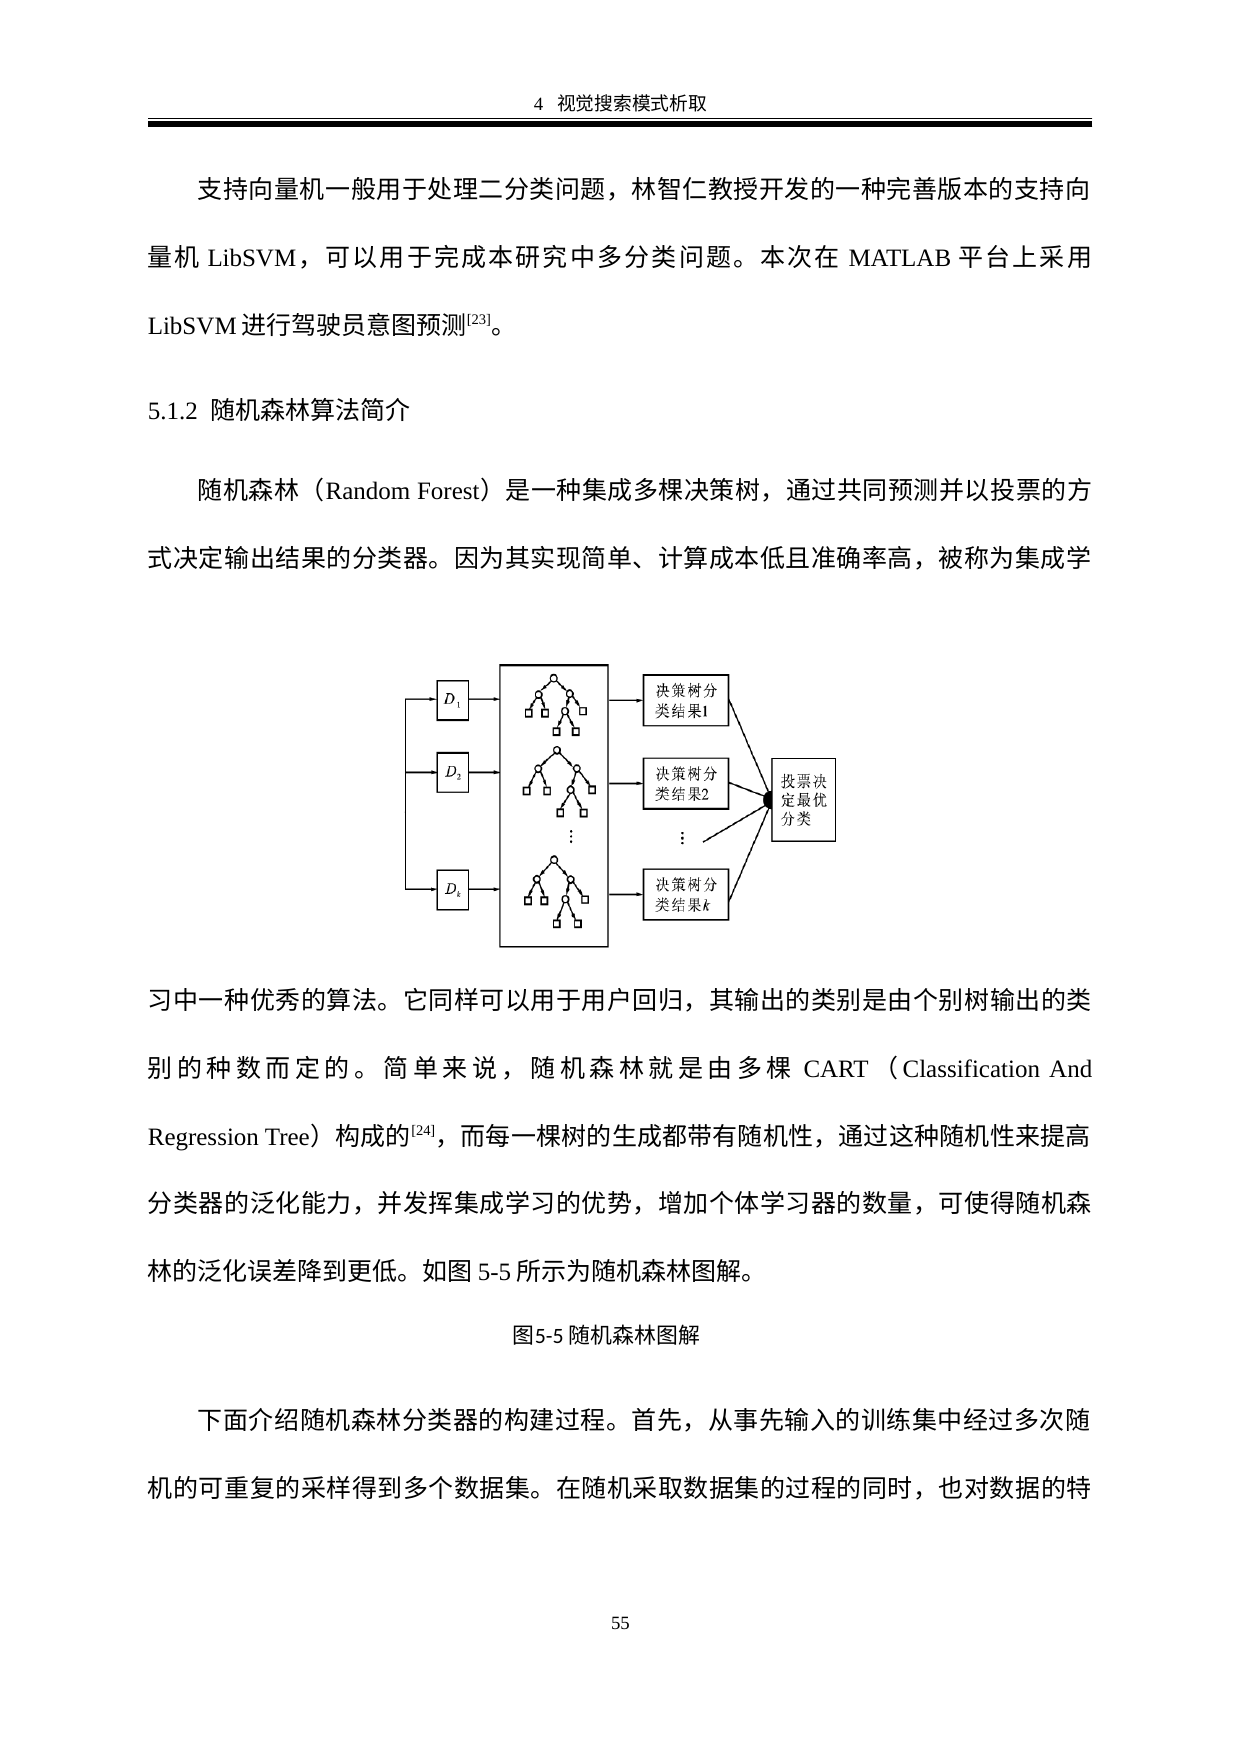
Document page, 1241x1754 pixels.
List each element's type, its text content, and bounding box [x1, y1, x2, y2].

subtitle 随机森林算法简介 [148, 374, 1092, 442]
text 支持向量机一般用于处理二分类问题，林智仁教授开发的一种完善版本的支持向量机LibSVM，可以用于完成本研究中多分类问题。本次在MATLAB平台上采用LibSVM进行驾驶员意图预测[23]。 [148, 154, 1092, 358]
text 随机森林（Random Forest）是一种集成多棵决策树，通过共同预测并以投票的方式决定输出结果的分类器。因为其实现简单、计算成本低且准确率高，被称为集成学习中一种优秀的算法。它同样可以用于用户回归，其输出的类别是由个别树输出的类别的种数而定的。简单来说，随机森林就是由多棵CART（Classification And Regression Tree）构成的[24]，而每一棵树的生成都带有随机性，通过这种随机性来提高分类器的泛化能力，并发挥集成学习的优势，增加个体学习器的数量，可使得随机森林的泛化误差降到更低。如图5-5所示为随机森林图解。 [148, 455, 1092, 1304]
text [148, 1384, 1092, 1520]
subtitle 随机森林图解 [148, 1316, 1092, 1350]
